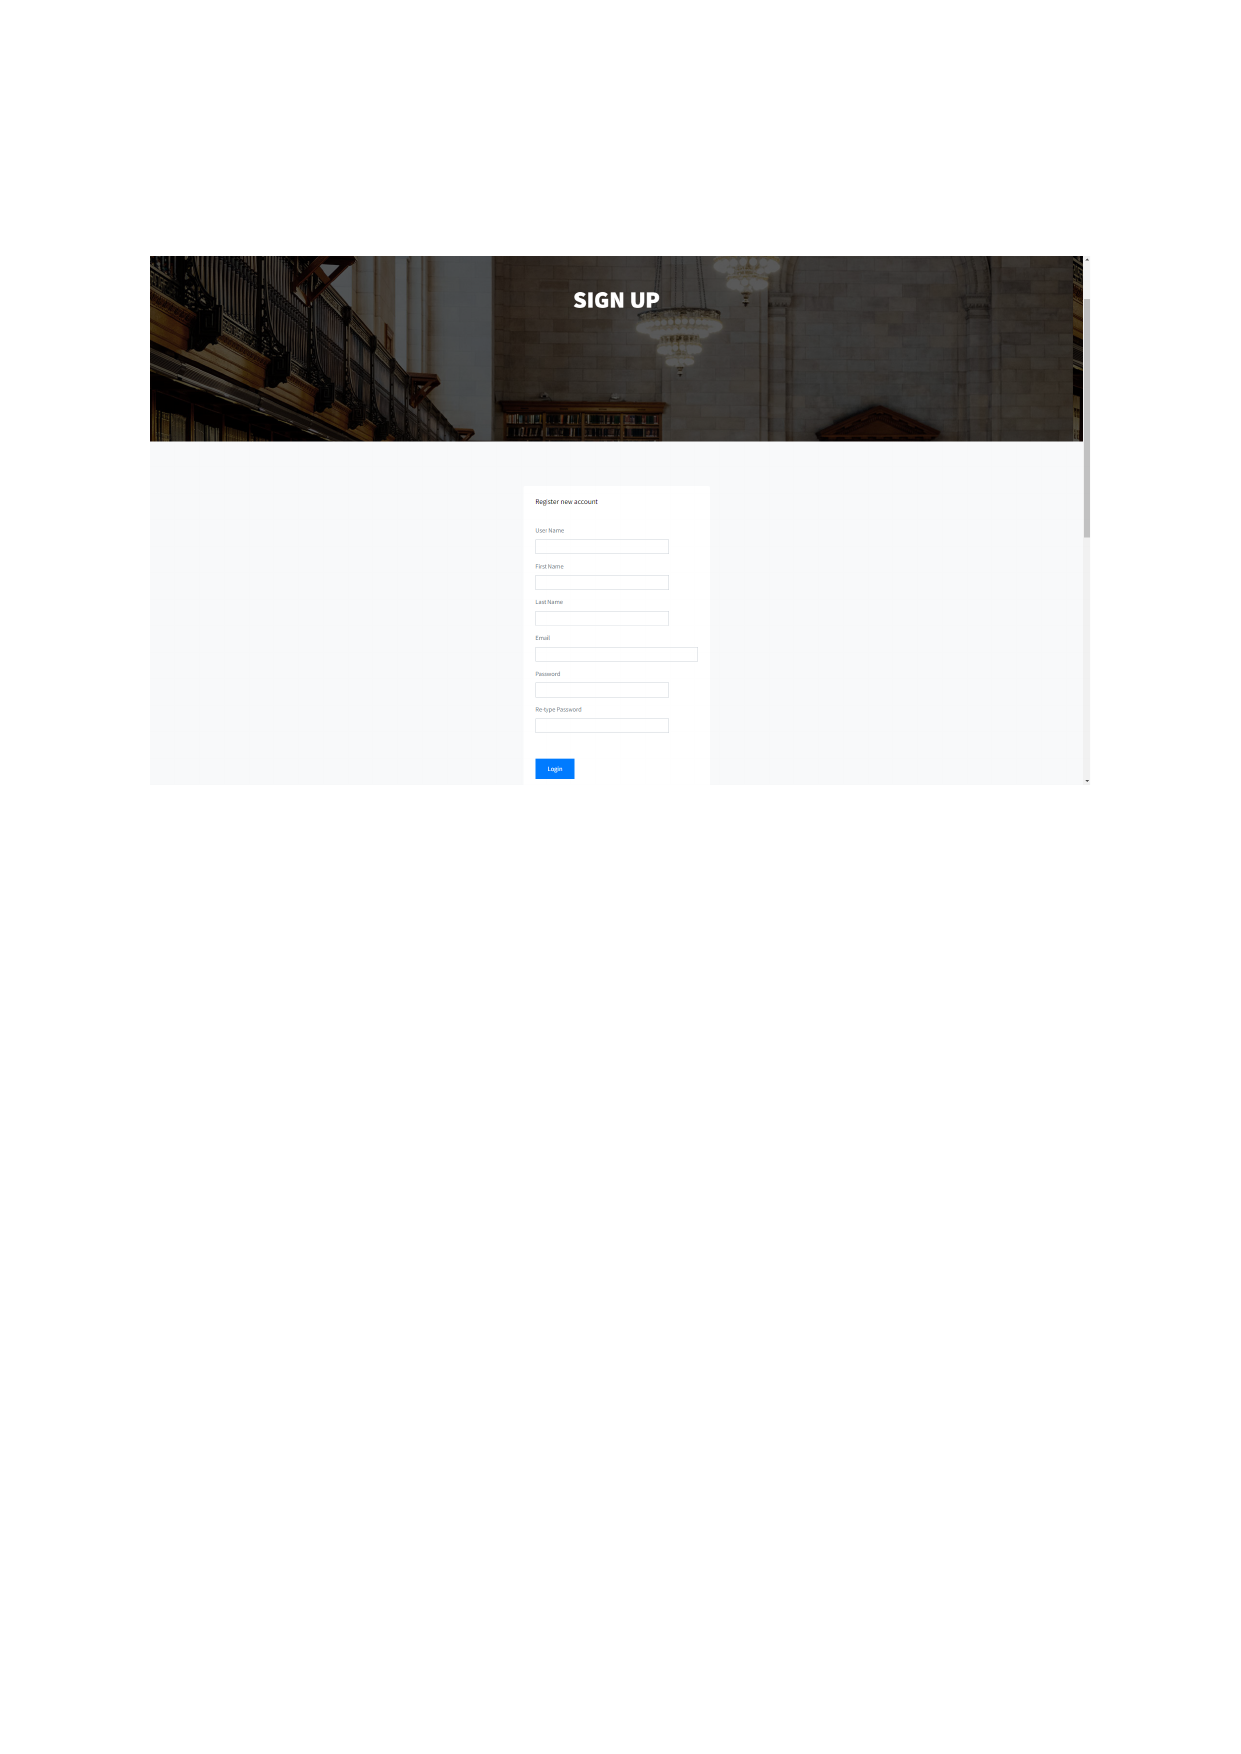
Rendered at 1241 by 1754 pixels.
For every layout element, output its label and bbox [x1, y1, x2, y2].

picture [150, 256, 1091, 785]
